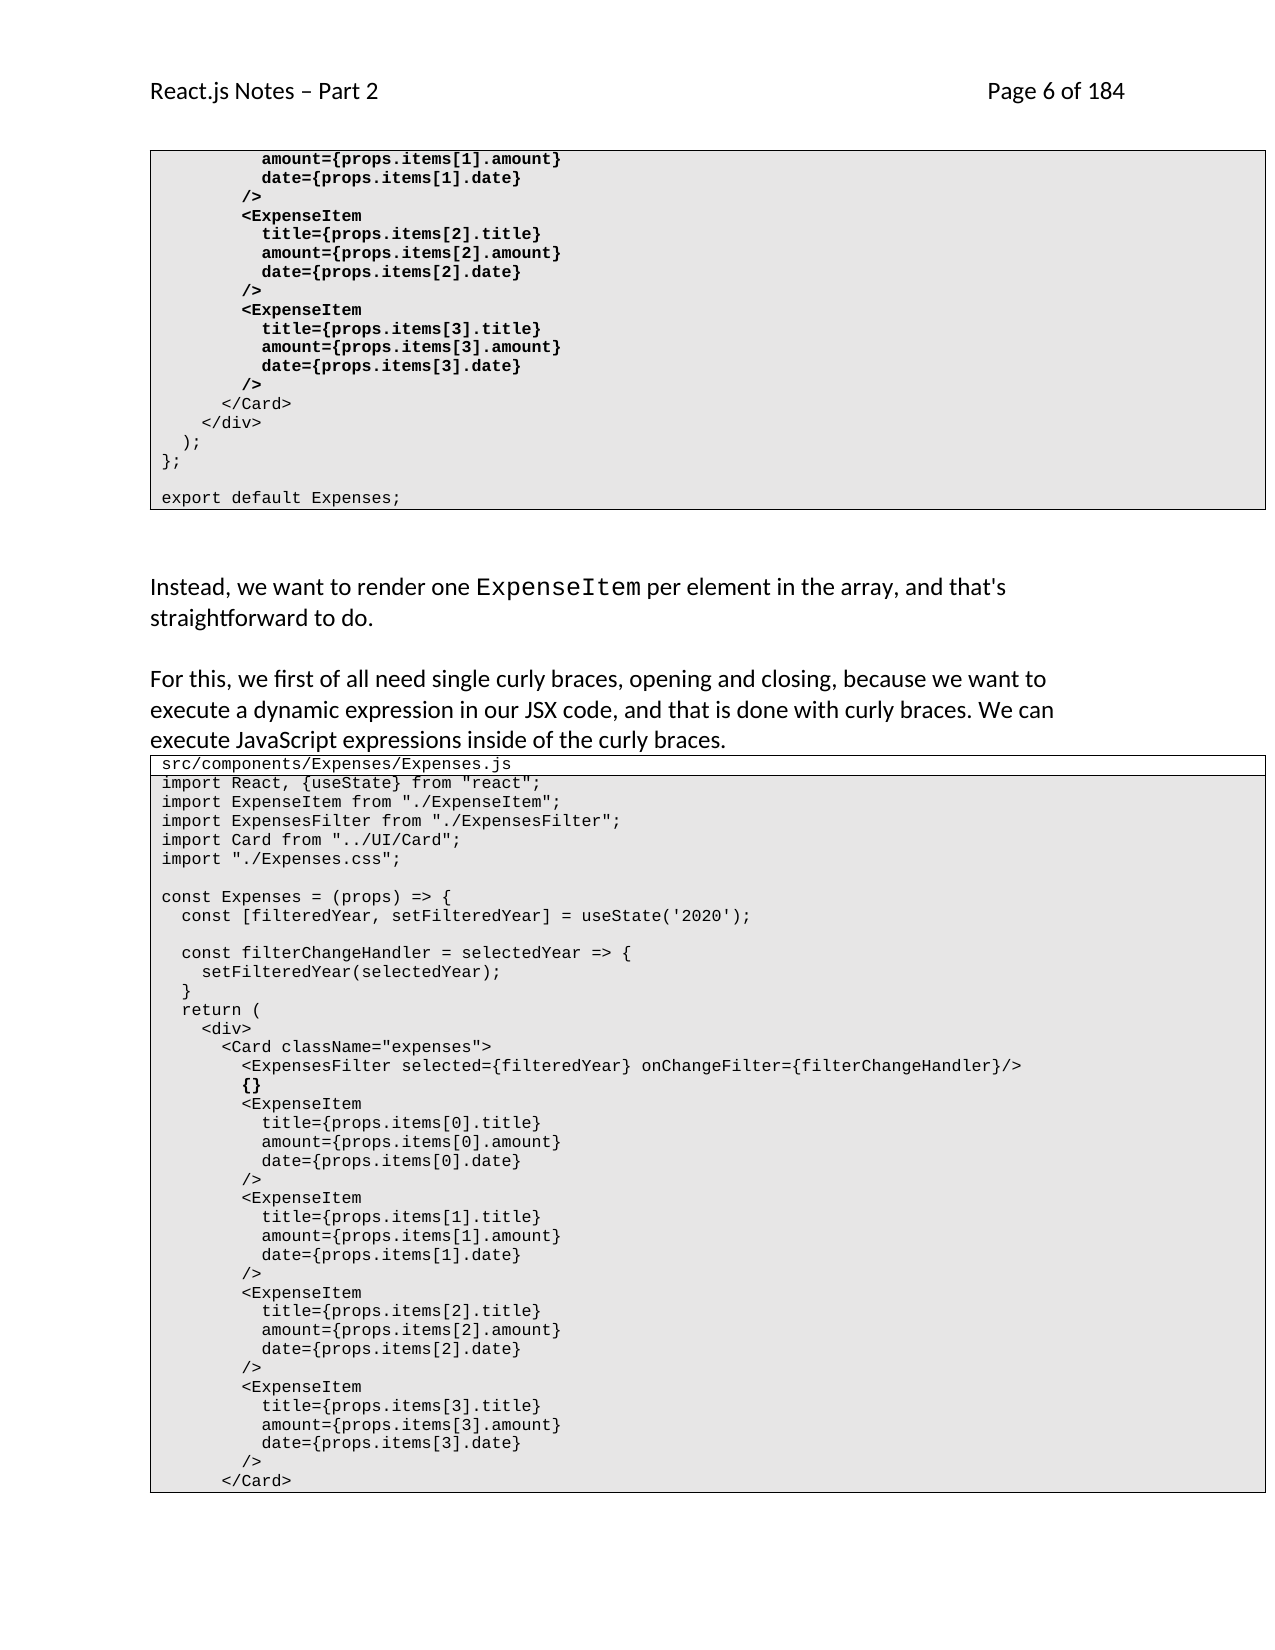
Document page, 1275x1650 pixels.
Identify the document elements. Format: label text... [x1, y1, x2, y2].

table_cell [151, 776, 1265, 1492]
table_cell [151, 151, 1265, 509]
text For this, we first of all need single curly braces, opening and closing, because we want to execute a dynamic expression in our JSX code, and that is done with curly braces. We can execute JavaScript expressions inside of the curly braces. [150, 664, 1125, 755]
table_header src/components/Expenses/Expenses.js [151, 756, 1265, 774]
text Instead, we want to render one ExpenseItem per element in the array, and that's straightforward to do. [150, 571, 1125, 633]
